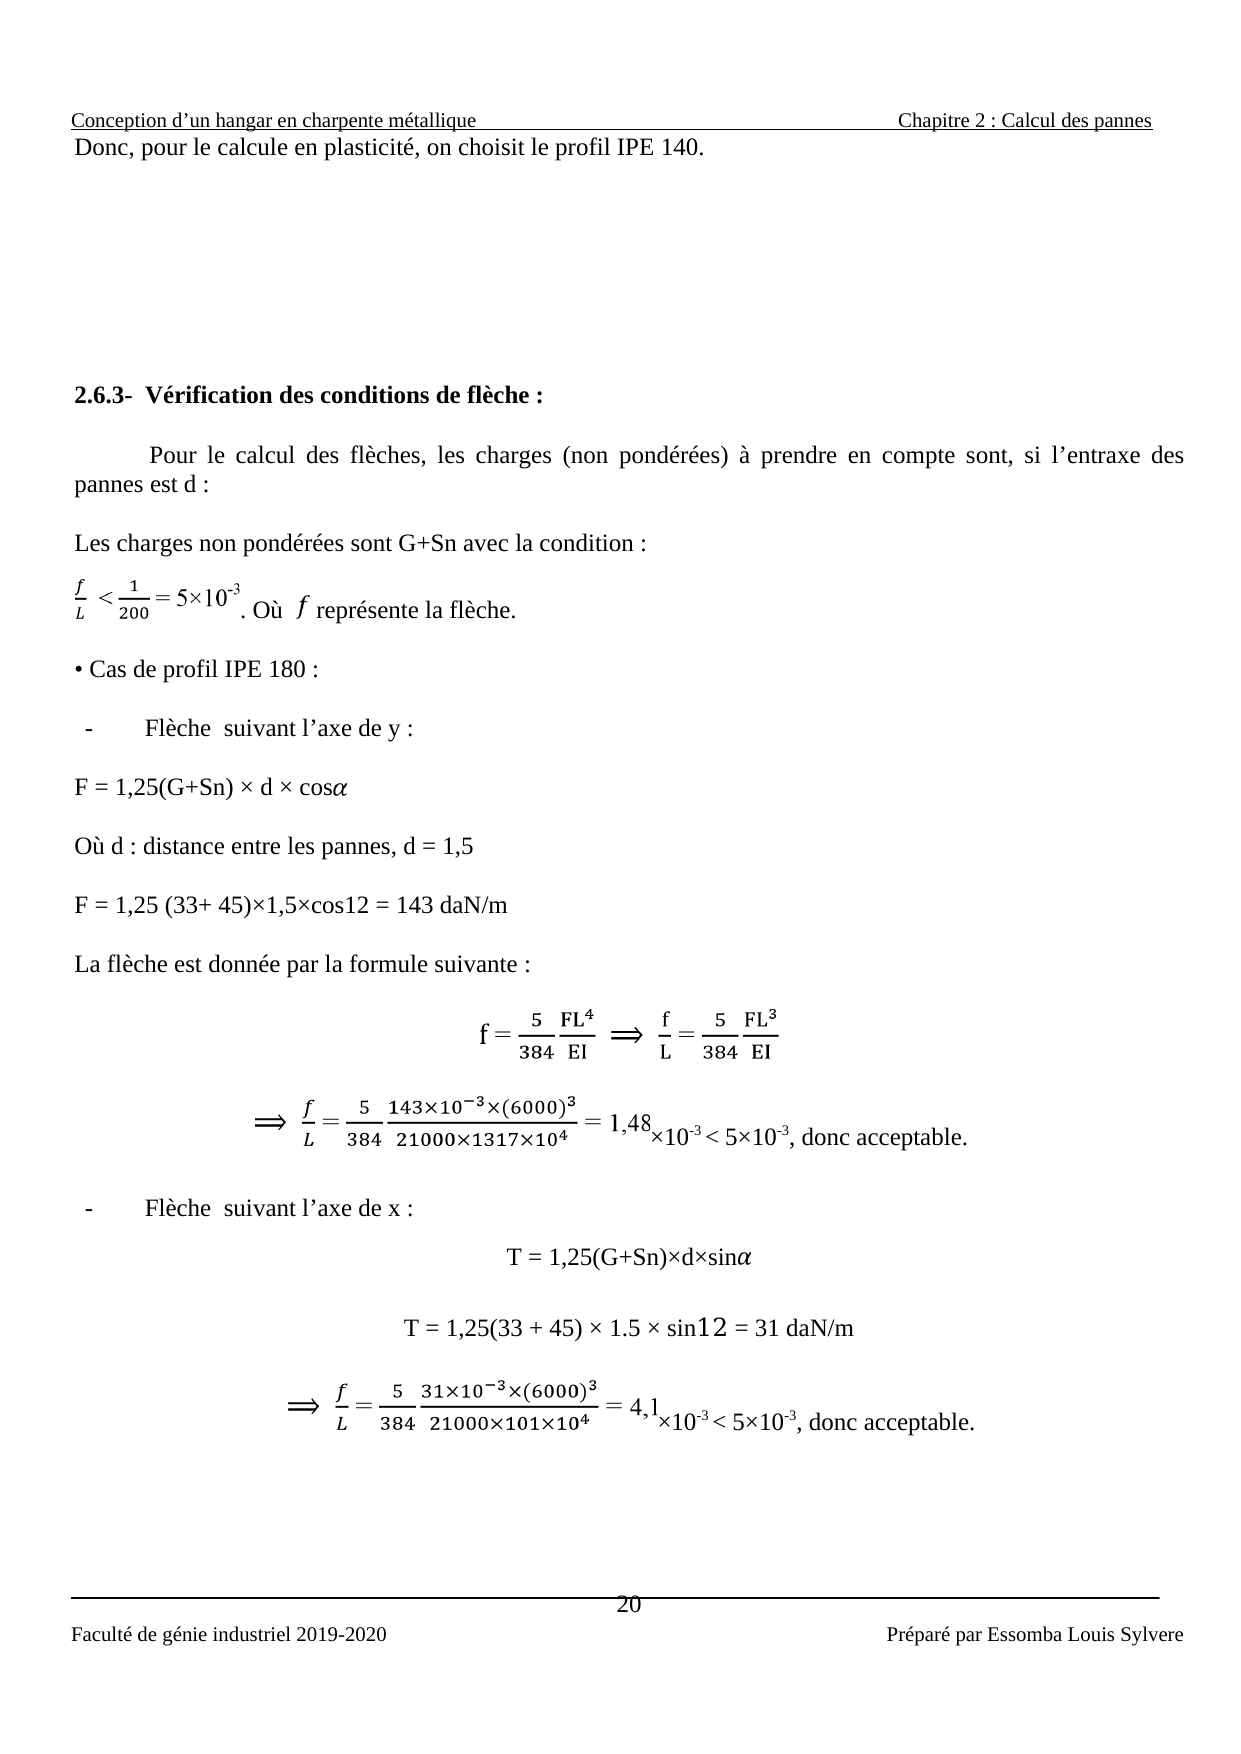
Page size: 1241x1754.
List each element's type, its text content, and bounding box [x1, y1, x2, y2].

text Les charges non pondérées sont G+Sn avec la condition : [74, 528, 1186, 556]
text T = 1,25(33 + 45) × 1.5 × sin12 = 31 daN/m [71, 1311, 1187, 1342]
picture [295, 594, 310, 619]
text . Où représente la flèche. [74, 578, 1186, 624]
picture [287, 1379, 658, 1430]
text T = 1,25(G+Sn)×d×sin [71, 1242, 1187, 1270]
picture [254, 1095, 650, 1146]
list Cas de profil IPE 180 : [74, 654, 1186, 683]
text - Flèche suivant l’axe de x : [84, 1193, 1186, 1222]
picture [332, 782, 348, 796]
picture [479, 1008, 779, 1059]
picture [737, 1251, 752, 1265]
text La flèche est donnée par la formule suivante : [74, 949, 1186, 978]
picture [74, 578, 240, 619]
text 2.6.3- Vérification des conditions de flèche : [74, 380, 1187, 409]
text - Flèche suivant l’axe de y : [84, 713, 1186, 742]
text Pour le calcul des flèches, les charges (non pondérées) à prendre en compte sont, si l’entraxe des pannes est d : [74, 440, 1186, 497]
text F = 1,25(G+Sn) × d × cos [74, 772, 1186, 801]
text Où d : distance entre les pannes, d = 1,5 [74, 831, 1186, 860]
text Donc, pour le calcule en plasticité, on choisit le profil IPE 140. [74, 132, 1186, 161]
text F = 1,25 (33+ 45)×1,5×cos12 = 143 daN/m [74, 890, 1186, 919]
